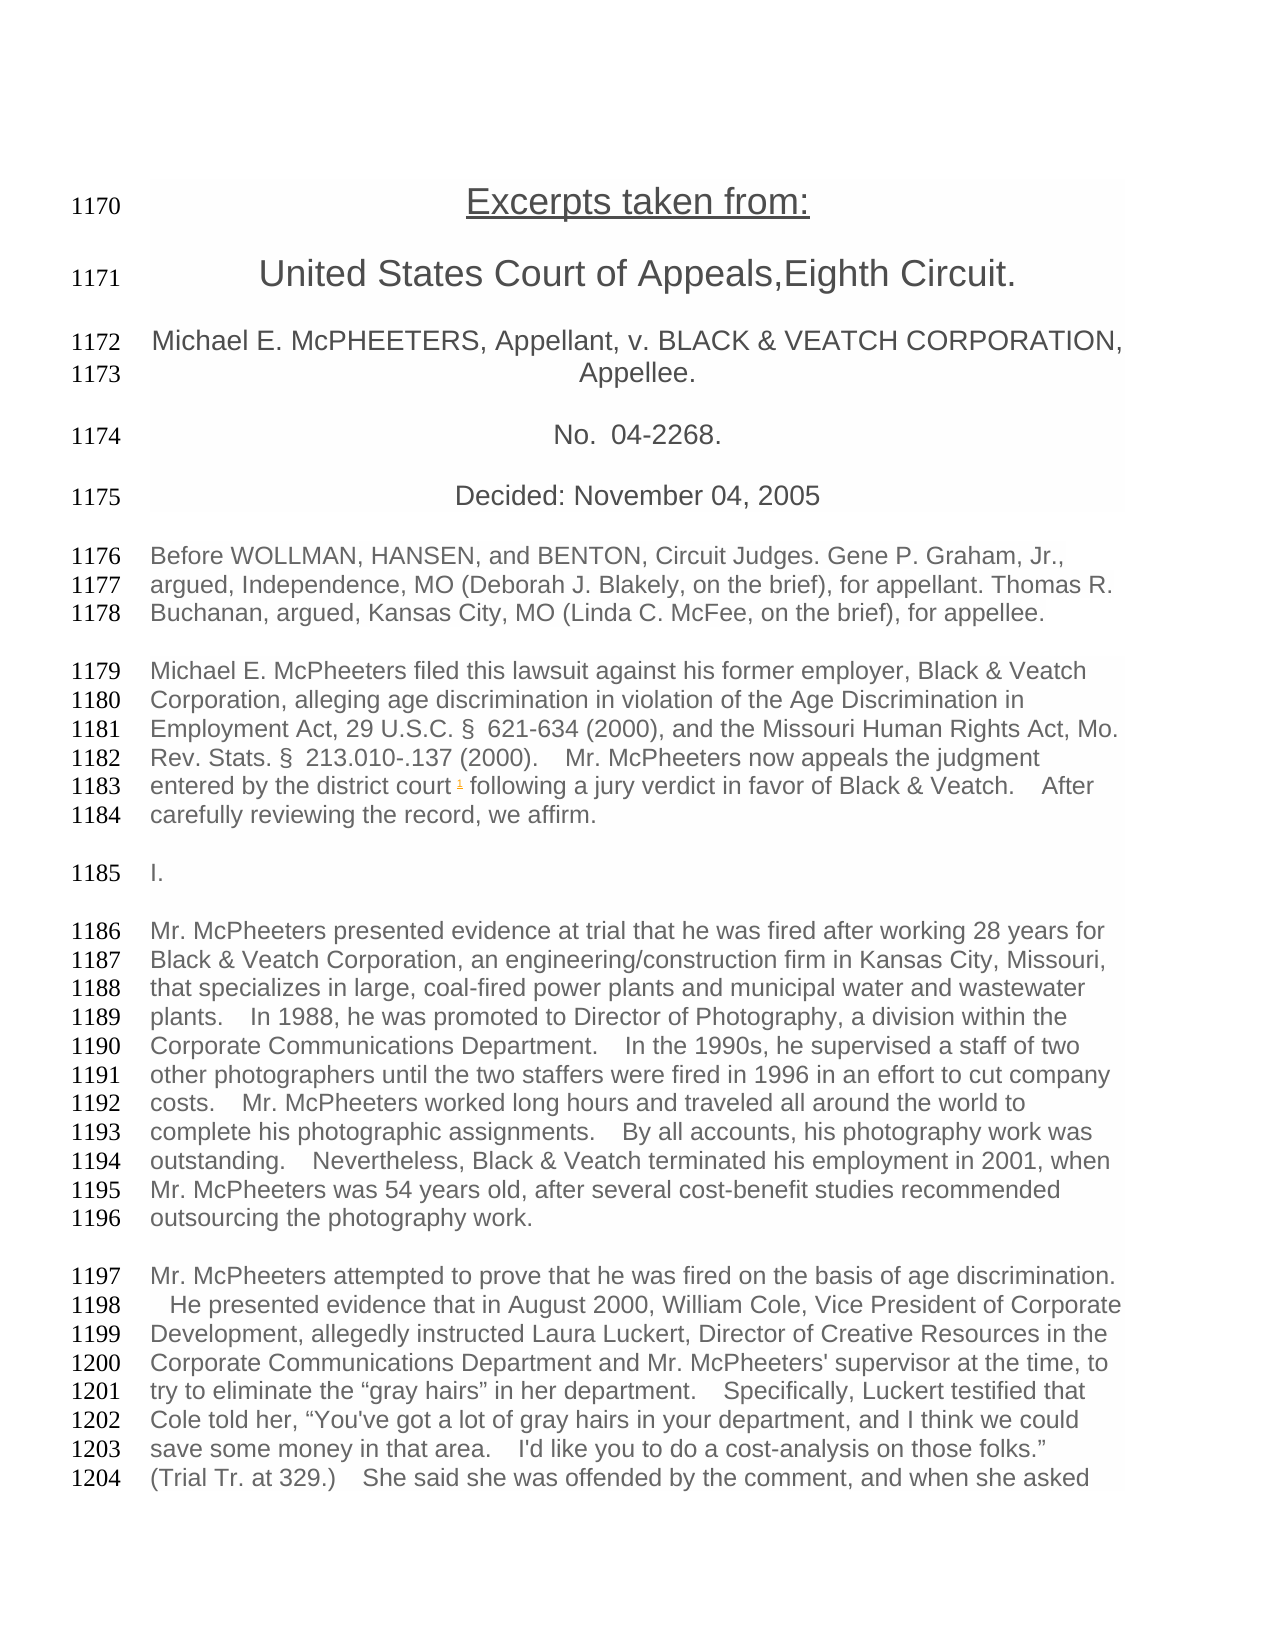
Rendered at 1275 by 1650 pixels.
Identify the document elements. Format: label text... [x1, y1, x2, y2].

text Decided: November 04, 2005 [150, 479, 1125, 512]
text Michael E. McPheeters filed this lawsuit against his former employer, Black & Veatch Corporation, alleging age discrimination in violation of the Age Discrimination in Employment Act, 29 U.S.C. § 621-634 (2000), and the Missouri Human Rights Act, Mo. Rev. Stats. § 213.010-.137 (2000). Mr. McPheeters now appeals the judgment entered by the district court 1 following a jury verdict in favor of Black & Veatch. After carefully reviewing the record, we affirm. [150, 656, 1125, 829]
text Excerpts taken from: [150, 179, 1125, 222]
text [150, 1261, 1125, 1491]
text Before WOLLMAN, HANSEN, and BENTON, Circuit Judges. Gene P. Graham, Jr., argued, Independence, MO (Deborah J. Blakely, on the brief), for appellant. Thomas R. Buchanan, argued, Kansas City, MO (Linda C. McFee, on the brief), for appellee. [150, 541, 1125, 627]
text I. [150, 858, 1125, 887]
text Michael E. McPHEETERS, Appellant, v. BLACK & VEATCH CORPORATION, Appellee. [150, 324, 1125, 388]
text No. 04-2268. [150, 418, 1125, 450]
text United States Court of Appeals,Eighth Circuit. [150, 251, 1125, 294]
text Mr. McPheeters presented evidence at trial that he was fired after working 28 years for Black & Veatch Corporation, an engineering/construction firm in Kansas City, Missouri, that specializes in large, coal-fired power plants and municipal water and wastewater plants. In 1988, he was promoted to Director of Photography, a division within the Corporate Communications Department. In the 1990s, he supervised a staff of two other photographers until the two staffers were fired in 1996 in an effort to cut company costs. Mr. McPheeters worked long hours and traveled all around the world to complete his photographic assignments. By all accounts, his photography work was outstanding. Nevertheless, Black & Veatch terminated his employment in 2001, when Mr. McPheeters was 54 years old, after several cost-benefit studies recommended outsourcing the photography work. [150, 916, 1125, 1232]
